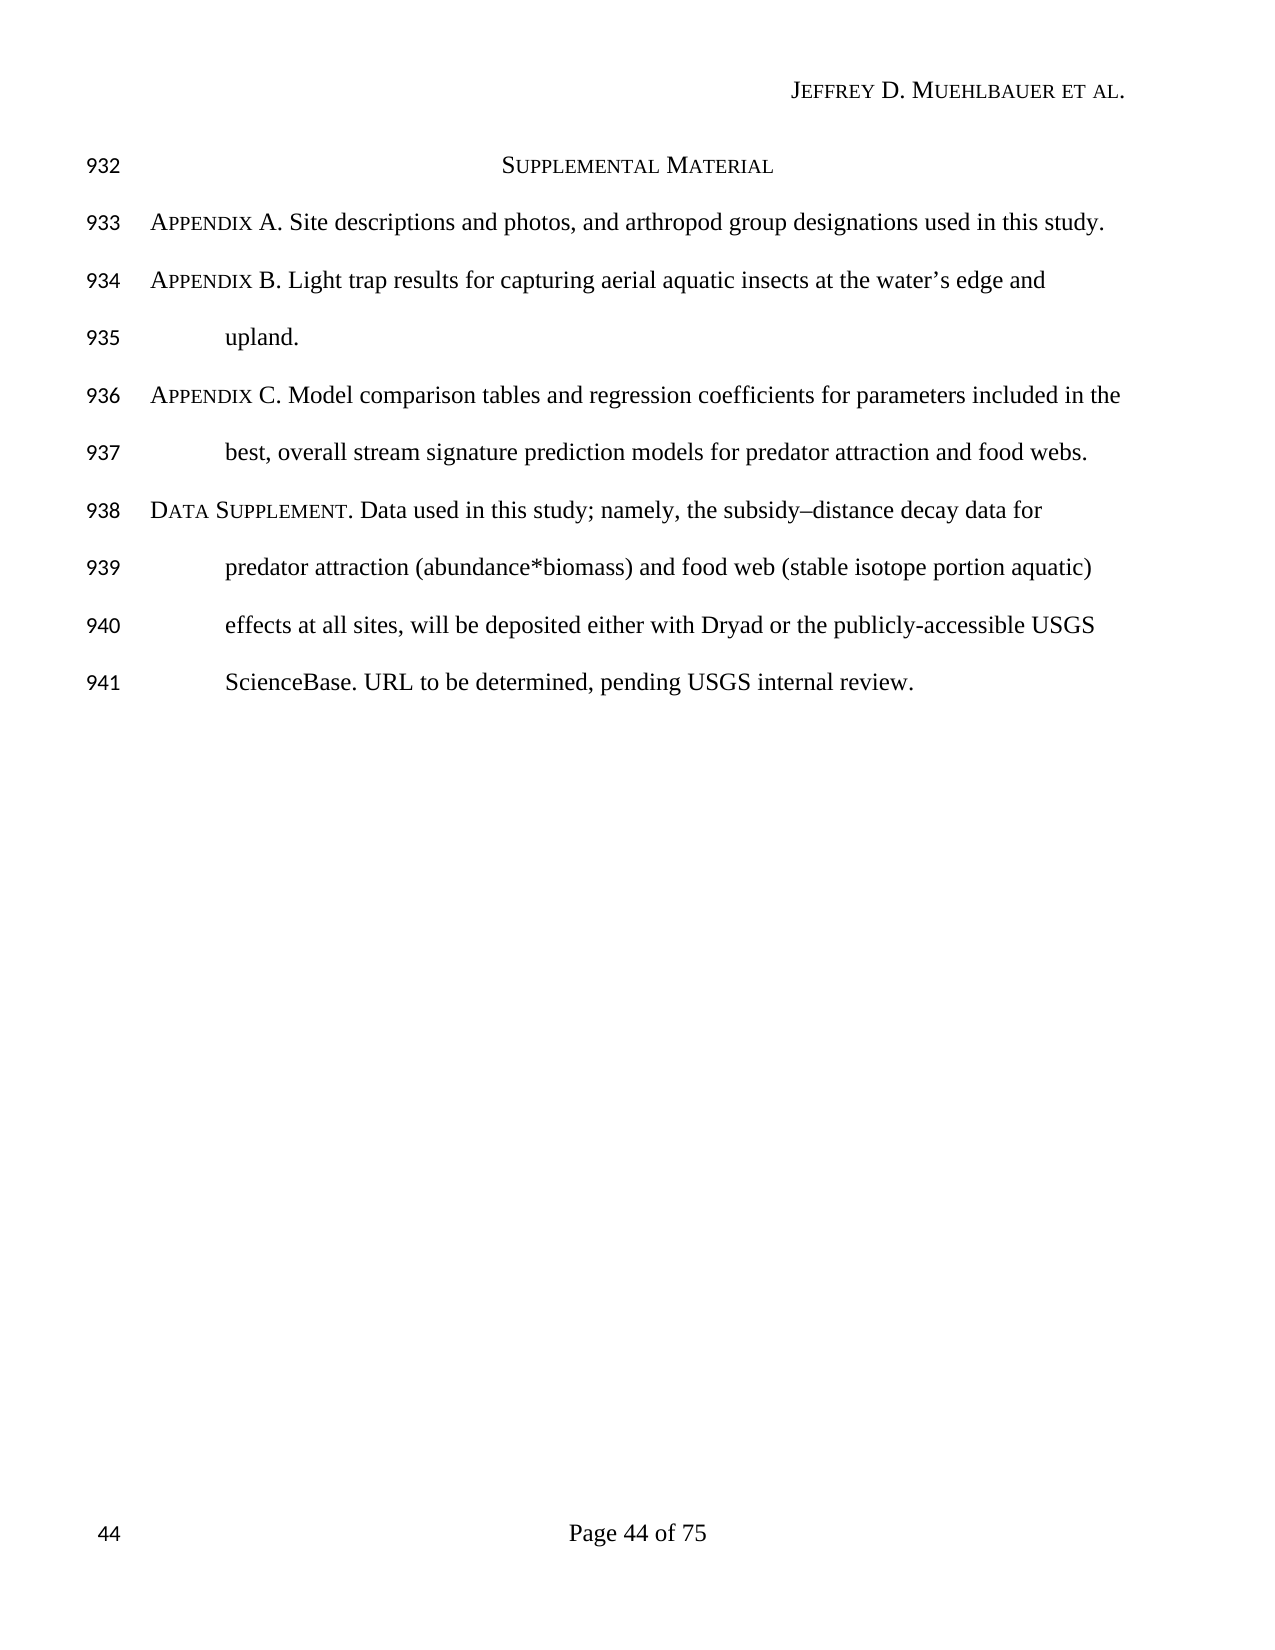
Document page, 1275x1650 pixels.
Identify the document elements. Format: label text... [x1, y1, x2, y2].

subtitle Supplemental Material [150, 150, 1125, 179]
text Appendix B. Light trap results for capturing aerial aquatic insects at the water’s edge and upland. [150, 265, 1125, 351]
text Appendix C. Model comparison tables and regression coefficients for parameters included in the best, overall stream signature prediction models for predator attraction and food webs. [150, 380, 1125, 466]
text Data Supplement. Data used in this study; namely, the subsidy–distance decay data for predator attraction (abundance*biomass) and food web (stable isotope portion aquatic) effects at all sites, will be deposited either with Dryad or the publicly-accessible USGS ScienceBase. URL to be determined, pending USGS internal review. [150, 495, 1125, 696]
text Appendix A. Site descriptions and photos, and arthropod group designations used in this study. [150, 207, 1125, 236]
